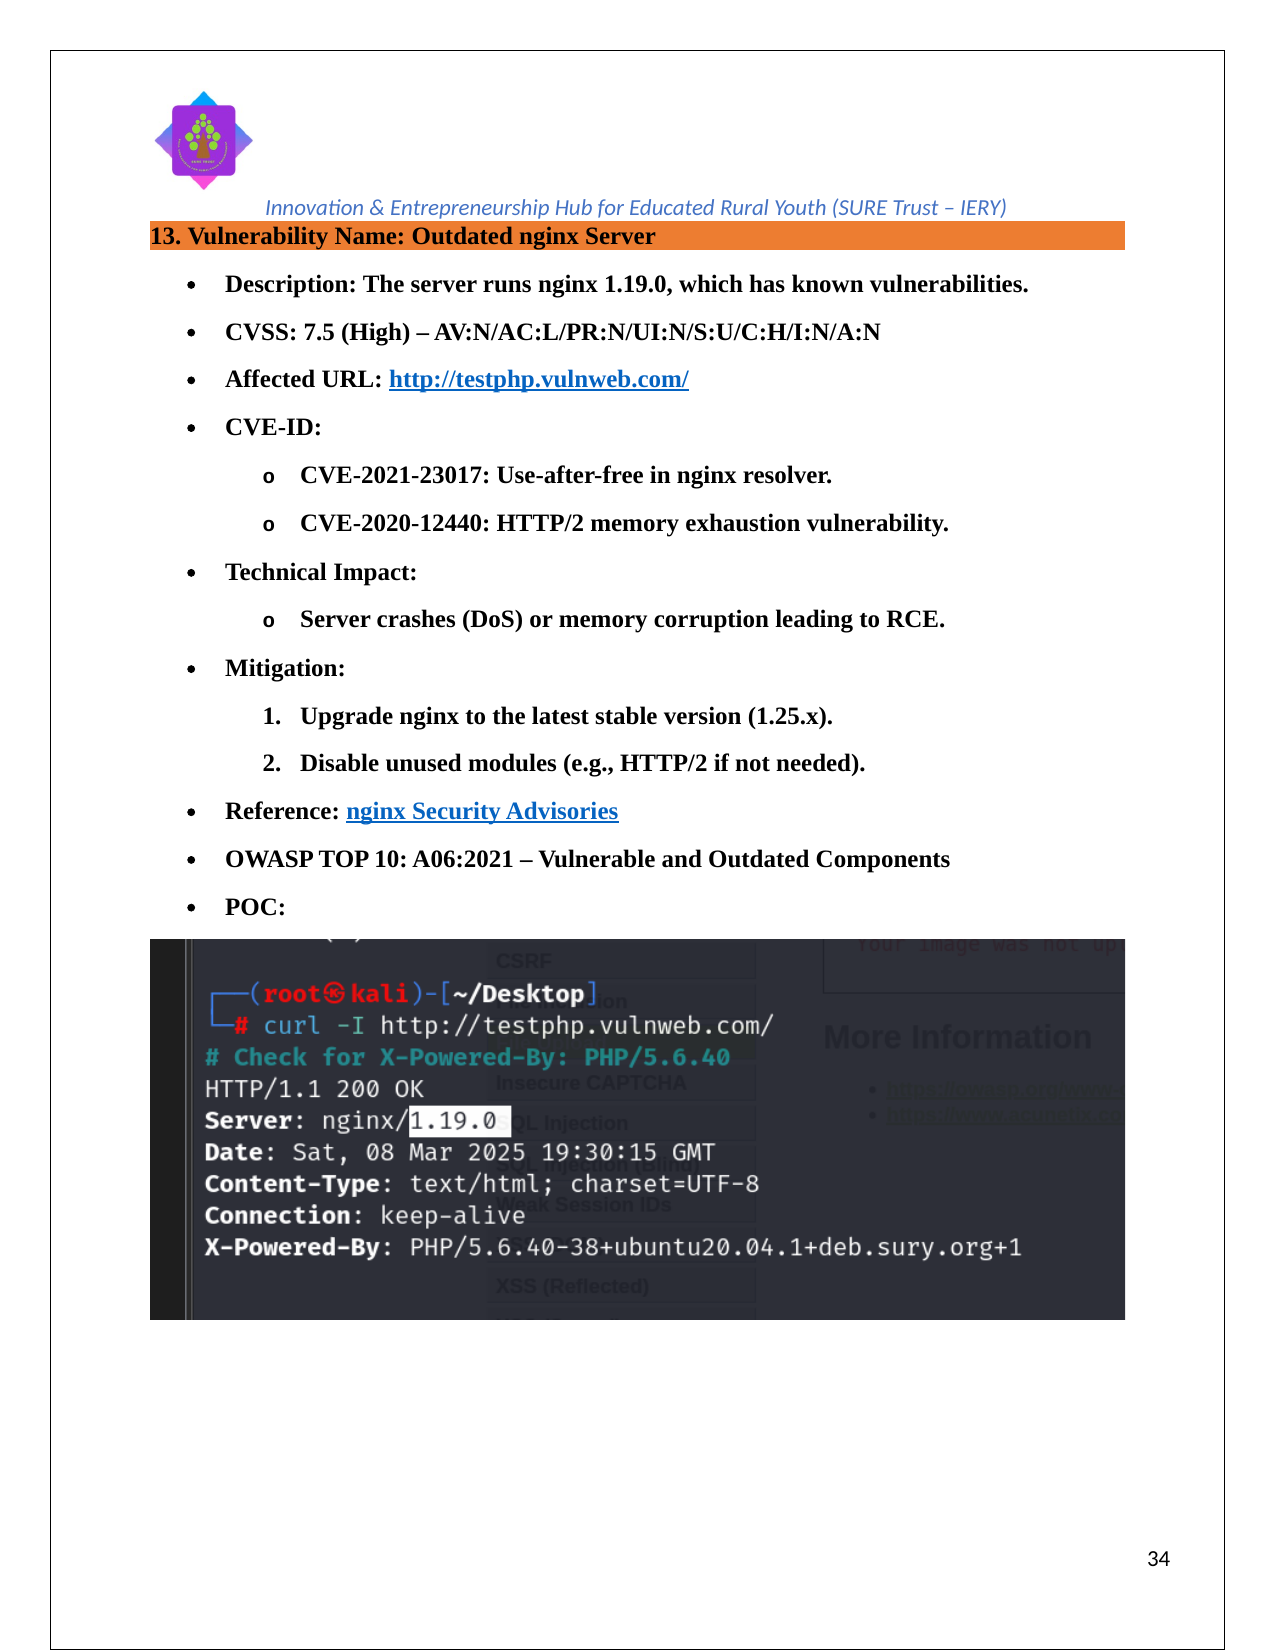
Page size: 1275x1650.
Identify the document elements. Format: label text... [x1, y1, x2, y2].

list Affected URL: http://testphp.vulnweb.com/ [187, 364, 1125, 393]
list CVSS: 7.5 (High) – AV:N/AC:L/PR:N/UI:N/S:U/C:H/I:N/A:N [187, 317, 1125, 345]
list POC: [187, 892, 1125, 920]
list Vulnerability Name: Outdated nginx Server [150, 221, 1125, 250]
list Disable unused modules (e.g., HTTP/2 if not needed). [262, 748, 1125, 777]
picture [150, 939, 1125, 1320]
list CVE-2021-23017: Use-after-free in nginx resolver. [262, 460, 1125, 489]
list Upgrade nginx to the latest stable version (1.25.x). [262, 701, 1125, 729]
list Technical Impact: [187, 557, 1125, 586]
list Description: The server runs nginx 1.19.0, which has known vulnerabilities. [187, 269, 1125, 298]
list OWASP TOP 10: A06:2021 – Vulnerable and Outdated Components [187, 844, 1125, 873]
list Server crashes (DoS) or memory corruption leading to RCE. [262, 604, 1125, 634]
list CVE-2020-12440: HTTP/2 memory exhaustion vulnerability. [262, 508, 1125, 538]
list Reference: nginx Security Advisories [187, 796, 1125, 825]
list Mitigation: [187, 653, 1125, 682]
list CVE-ID: [187, 412, 1125, 441]
picture [150, 88, 255, 194]
